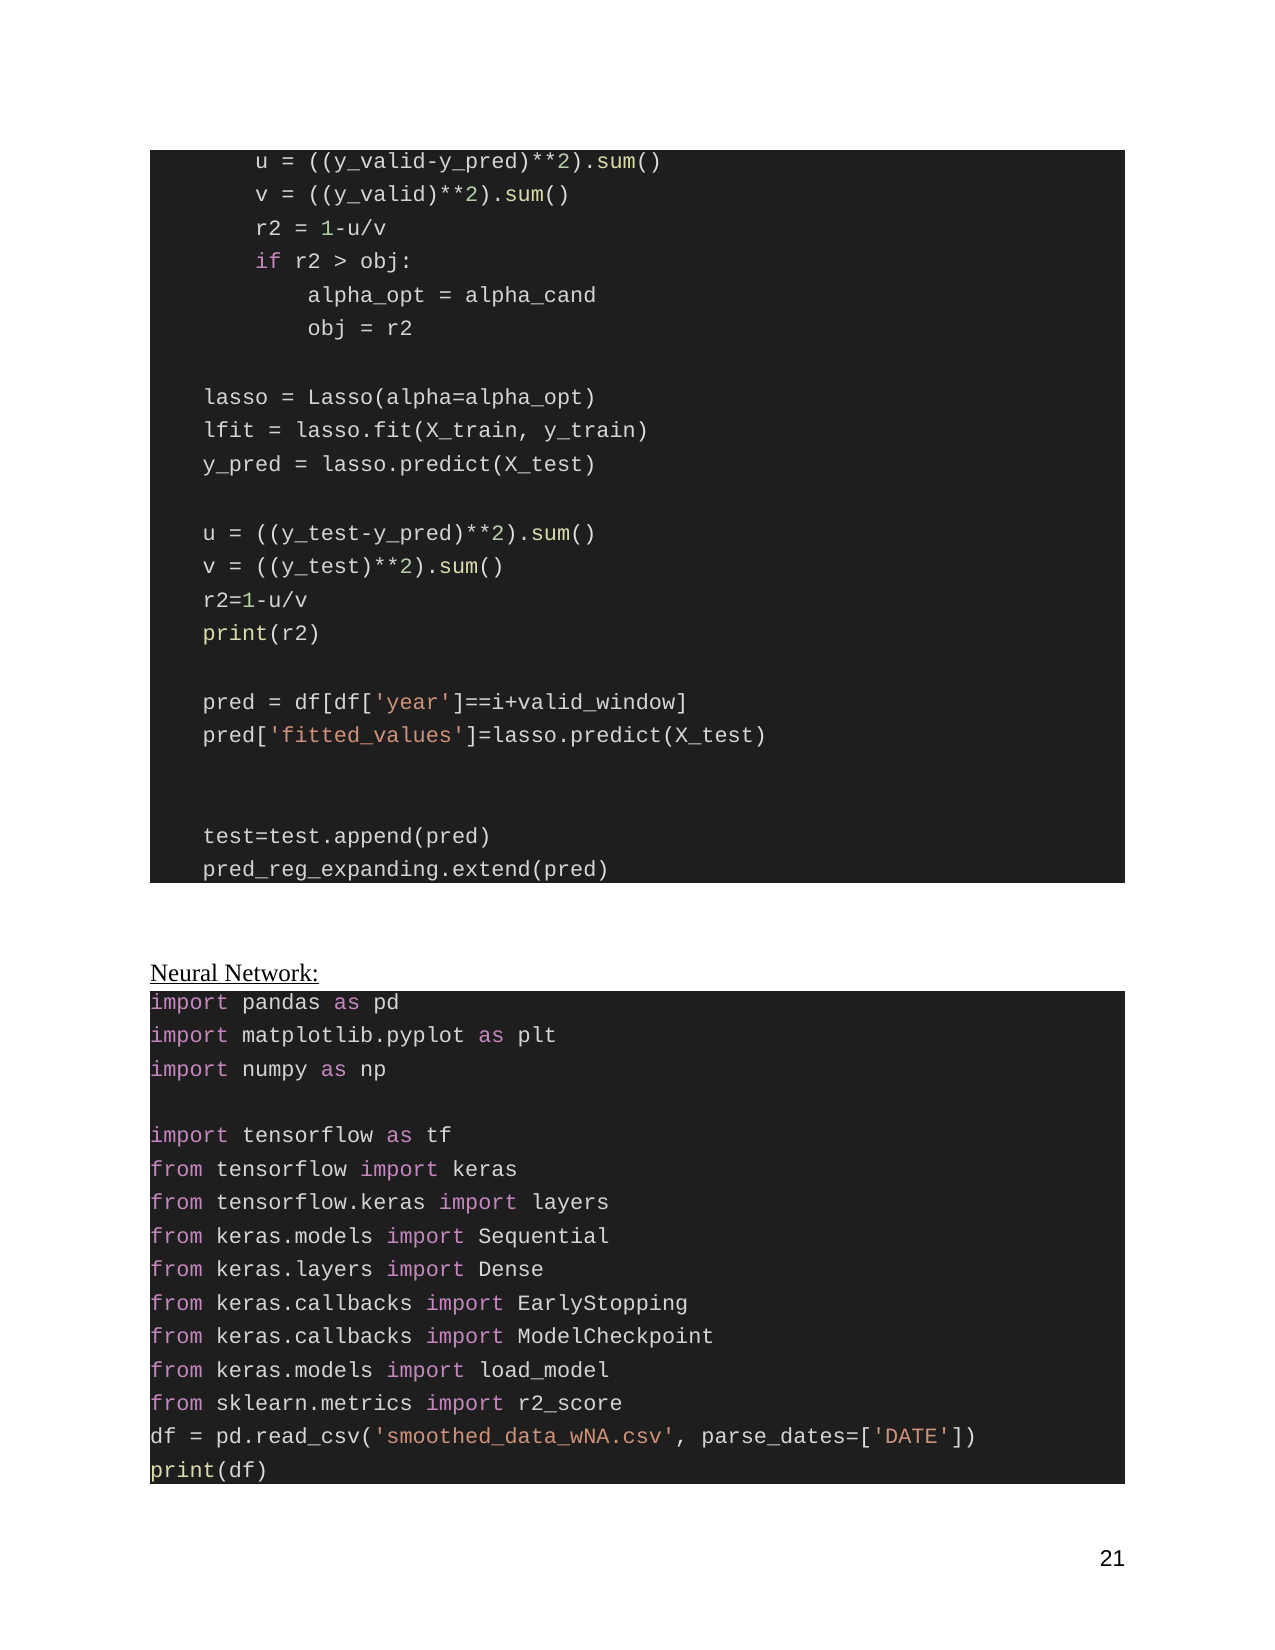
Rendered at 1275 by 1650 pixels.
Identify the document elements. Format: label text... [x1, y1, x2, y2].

text pred_reg_expanding.extend(pred) [150, 858, 1125, 883]
text df = pd.read_csv('smoothed_data_wNA.csv', parse_dates=['DATE']) [150, 1426, 1125, 1450]
text lfit = lasso.fit(X_train, y_train) [150, 419, 1125, 444]
text lasso = Lasso(alpha=alpha_opt) [150, 386, 1125, 411]
text import matplotlib.pyplot as plt [150, 1024, 1125, 1049]
text pred['fitted_values']=lasso.predict(X_test) [150, 725, 1125, 749]
text print(df) [150, 1459, 1125, 1484]
text from keras.callbacks import EarlyStopping [150, 1292, 1125, 1317]
text pred = df[df['year']==i+valid_window] [150, 691, 1125, 716]
text r2=1-u/v [150, 589, 1125, 614]
text v = ((y_test)**2).sum() [150, 555, 1125, 580]
text r2 = 1-u/v [150, 217, 1125, 242]
text from sklearn.metrics import r2_score [150, 1392, 1125, 1417]
text from keras.layers import Dense [150, 1258, 1125, 1283]
text Neural Network: [150, 958, 1125, 987]
text y_pred = lasso.predict(X_test) [150, 453, 1125, 478]
text u = ((y_test-y_pred)**2).sum() [150, 522, 1125, 547]
text v = ((y_valid)**2).sum() [150, 183, 1125, 208]
text obj = r2 [150, 317, 1125, 342]
text from tensorflow import keras [150, 1158, 1125, 1183]
text print(r2) [150, 622, 1125, 647]
text import pandas as pd [150, 991, 1125, 1016]
text from keras.models import Sequential [150, 1225, 1125, 1250]
text from tensorflow.keras import layers [150, 1192, 1125, 1216]
text from keras.models import load_model [150, 1359, 1125, 1383]
text import numpy as np [150, 1058, 1125, 1083]
text alpha_opt = alpha_cand [150, 284, 1125, 308]
text test=test.append(pred) [150, 825, 1125, 850]
text if r2 > obj: [150, 250, 1125, 275]
text u = ((y_valid-y_pred)**2).sum() [150, 150, 1125, 175]
text import tensorflow as tf [150, 1125, 1125, 1149]
text from keras.callbacks import ModelCheckpoint [150, 1325, 1125, 1350]
